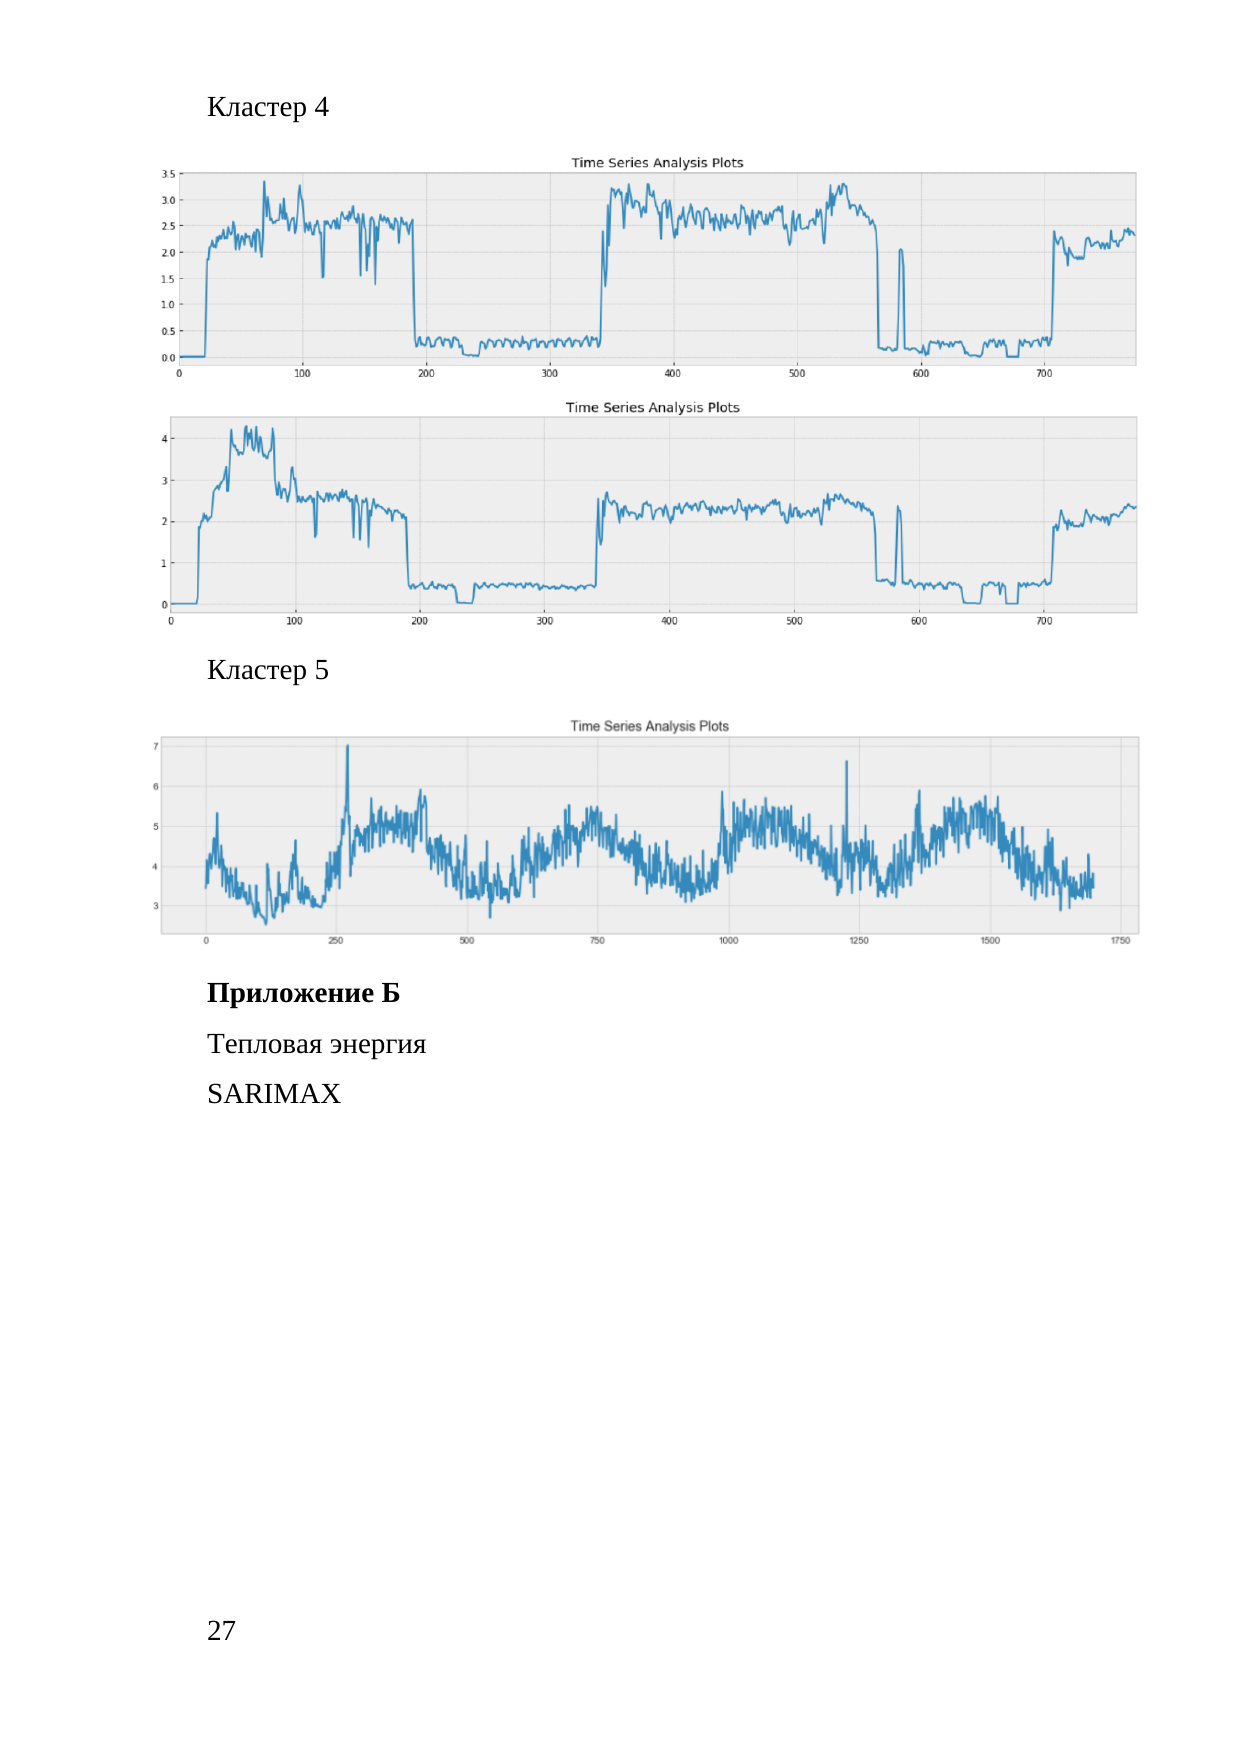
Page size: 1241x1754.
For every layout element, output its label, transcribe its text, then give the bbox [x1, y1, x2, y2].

text SARIMAX [148, 1076, 1152, 1110]
text Кластер 5 [148, 652, 1152, 702]
picture [147, 138, 1152, 636]
text Кластер 4 [148, 89, 1152, 138]
subtitle Приложение Б [148, 976, 1152, 1009]
picture [147, 702, 1152, 955]
text Тепловая энергия [148, 1026, 1152, 1059]
